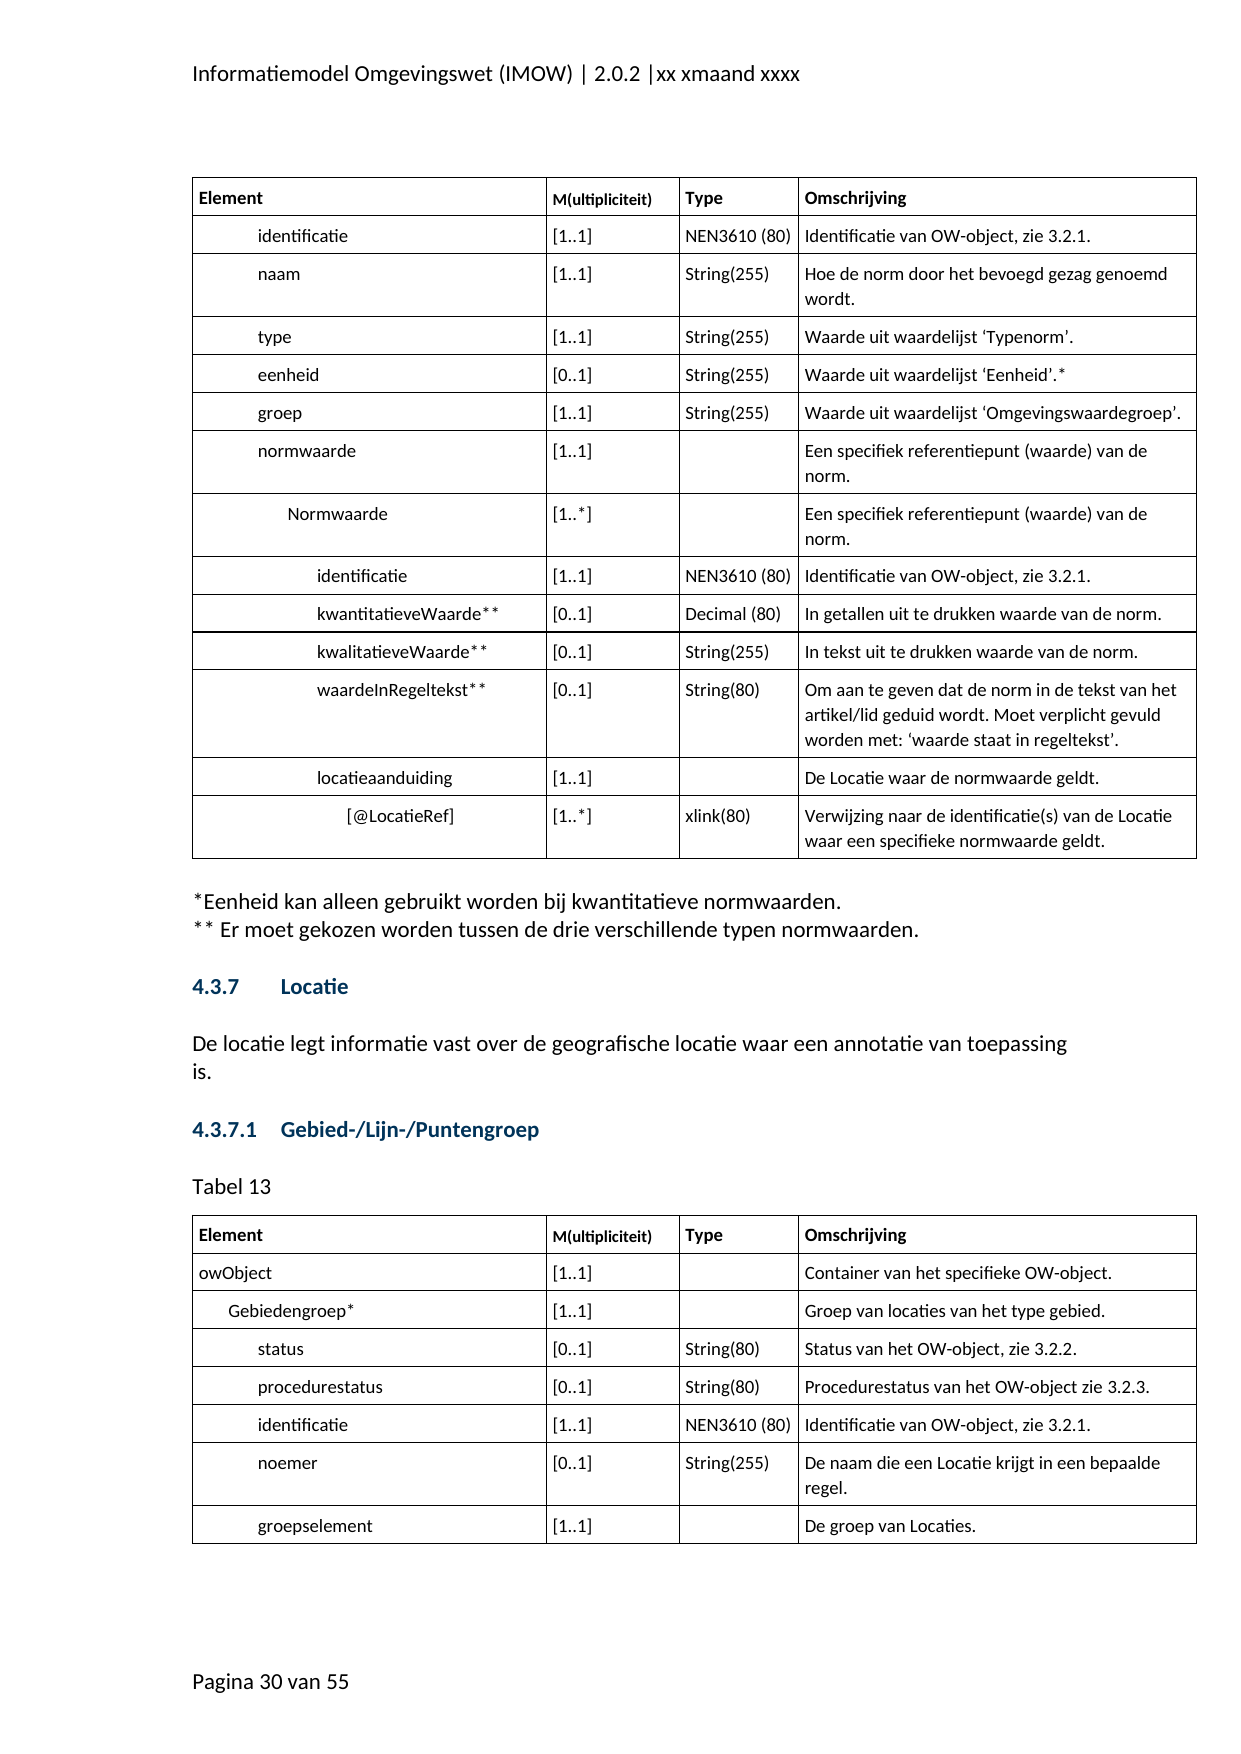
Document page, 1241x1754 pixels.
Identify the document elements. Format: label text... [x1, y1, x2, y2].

table_cell [1..1] [547, 393, 679, 430]
table_cell [1..*] [547, 494, 679, 556]
table_cell Waarde uit waardelijst ‘Eenheid’.* [799, 355, 1196, 392]
table_cell [1..*] [547, 796, 679, 858]
table_cell [1..1] [547, 1506, 679, 1543]
table_cell NEN3610 (80) [680, 557, 798, 593]
table_cell String(80) [680, 1329, 798, 1366]
table_cell groep [193, 393, 546, 430]
table_cell Hoe de norm door het bevoegd gezag genoemd wordt. [799, 254, 1196, 316]
table_cell [1..1] [547, 557, 679, 593]
table_cell Waarde uit waardelijst ‘Typenorm’. [799, 317, 1196, 354]
subtitle Locatie [192, 972, 1092, 1000]
table_cell [0..1] [547, 633, 679, 669]
table_cell [1..1] [547, 1405, 679, 1442]
table_cell [@LocatieRef] [193, 796, 546, 858]
table_cell NEN3610 (80) [680, 1405, 798, 1442]
table_cell String(255) [680, 633, 798, 669]
table_cell String(255) [680, 1443, 798, 1505]
table_cell [680, 1506, 798, 1543]
table_cell [1..1] [547, 1291, 679, 1328]
table_cell Normwaarde [193, 494, 546, 556]
table_cell [0..1] [547, 595, 679, 631]
table_cell [1..1] [547, 317, 679, 354]
table_cell identificatie [193, 557, 546, 593]
table_header Type [680, 178, 798, 215]
table_cell xlink(80) [680, 796, 798, 858]
table_cell Gebiedengroep* [193, 1291, 546, 1328]
table_cell String(80) [680, 670, 798, 757]
table_cell [680, 494, 798, 556]
table_cell In tekst uit te drukken waarde van de norm. [799, 633, 1196, 669]
table_header Omschrijving [799, 178, 1196, 215]
table_cell waardeInRegeltekst** [193, 670, 546, 757]
table_cell [1..1] [547, 216, 679, 253]
text *Eenheid kan alleen gebruikt worden bij kwantitatieve normwaarden. [192, 887, 1092, 915]
table_cell Groep van locaties van het type gebied. [799, 1291, 1196, 1328]
table_cell eenheid [193, 355, 546, 392]
table_cell Een specifiek referentiepunt (waarde) van de norm. [799, 431, 1196, 493]
table_cell De Locatie waar de normwaarde geldt. [799, 758, 1196, 795]
table_cell naam [193, 254, 546, 316]
table_cell String(255) [680, 355, 798, 392]
table_cell procedurestatus [193, 1367, 546, 1404]
table_cell Identificatie van OW-object, zie 3.2.1. [799, 1405, 1196, 1442]
table_cell [1..1] [547, 431, 679, 493]
table_cell [1..1] [547, 758, 679, 795]
table_cell status [193, 1329, 546, 1366]
table_cell [0..1] [547, 1329, 679, 1366]
table_cell [0..1] [547, 1443, 679, 1505]
table_cell Identificatie van OW-object, zie 3.2.1. [799, 216, 1196, 253]
table_header M(ultipliciteit) [547, 178, 679, 215]
table_cell [680, 431, 798, 493]
table_header M(ultipliciteit) [547, 1216, 679, 1252]
table_cell normwaarde [193, 431, 546, 493]
table_cell Identificatie van OW-object, zie 3.2.1. [799, 557, 1196, 593]
table_cell identificatie [193, 1405, 546, 1442]
table_cell noemer [193, 1443, 546, 1505]
table_cell NEN3610 (80) [680, 216, 798, 253]
text ** Er moet gekozen worden tussen de drie verschillende typen normwaarden. [192, 915, 1092, 943]
table_cell [1..1] [547, 1254, 679, 1290]
table_cell In getallen uit te drukken waarde van de norm. [799, 595, 1196, 631]
table_header Type [680, 1216, 798, 1252]
table_cell [0..1] [547, 670, 679, 757]
table_cell [680, 758, 798, 795]
table_cell [680, 1291, 798, 1328]
table_cell groepselement [193, 1506, 546, 1543]
table_cell De groep van Locaties. [799, 1506, 1196, 1543]
table_cell [1..1] [547, 254, 679, 316]
table_cell [0..1] [547, 355, 679, 392]
table_header Element [193, 178, 546, 215]
table_cell kwantitatieveWaarde** [193, 595, 546, 631]
table_cell Container van het specifieke OW-object. [799, 1254, 1196, 1290]
table_header Omschrijving [799, 1216, 1196, 1252]
table_cell kwalitatieveWaarde** [193, 633, 546, 669]
table_cell Procedurestatus van het OW-object zie 3.2.3. [799, 1367, 1196, 1404]
table_cell String(255) [680, 393, 798, 430]
table_cell De naam die een Locatie krijgt in een bepaalde regel. [799, 1443, 1196, 1505]
table_cell Verwijzing naar de identificatie(s) van de Locatie waar een specifieke normwaarde geldt. [799, 796, 1196, 858]
table_header Element [193, 1216, 546, 1252]
table_cell locatieaanduiding [193, 758, 546, 795]
table_cell String(255) [680, 254, 798, 316]
table_cell [0..1] [547, 1367, 679, 1404]
table_cell Waarde uit waardelijst ‘Omgevingswaardegroep’. [799, 393, 1196, 430]
text De locatie legt informatie vast over de geografische locatie waar een annotatie van toepassing is. [192, 1029, 1092, 1086]
subtitle Gebied-/Lijn-/Puntengroep [192, 1115, 1092, 1143]
table_cell type [193, 317, 546, 354]
table_cell Een specifiek referentiepunt (waarde) van de norm. [799, 494, 1196, 556]
table_cell Status van het OW-object, zie 3.2.2. [799, 1329, 1196, 1366]
table_cell String(255) [680, 317, 798, 354]
table_cell String(80) [680, 1367, 798, 1404]
table_cell Om aan te geven dat de norm in de tekst van het artikel/lid geduid wordt. Moet verplicht gevuld worden met: ‘waarde staat in regeltekst’. [799, 670, 1196, 757]
table_cell owObject [193, 1254, 546, 1290]
table_cell Decimal (80) [680, 595, 798, 631]
table_cell [680, 1254, 798, 1290]
table_cell identificatie [193, 216, 546, 253]
